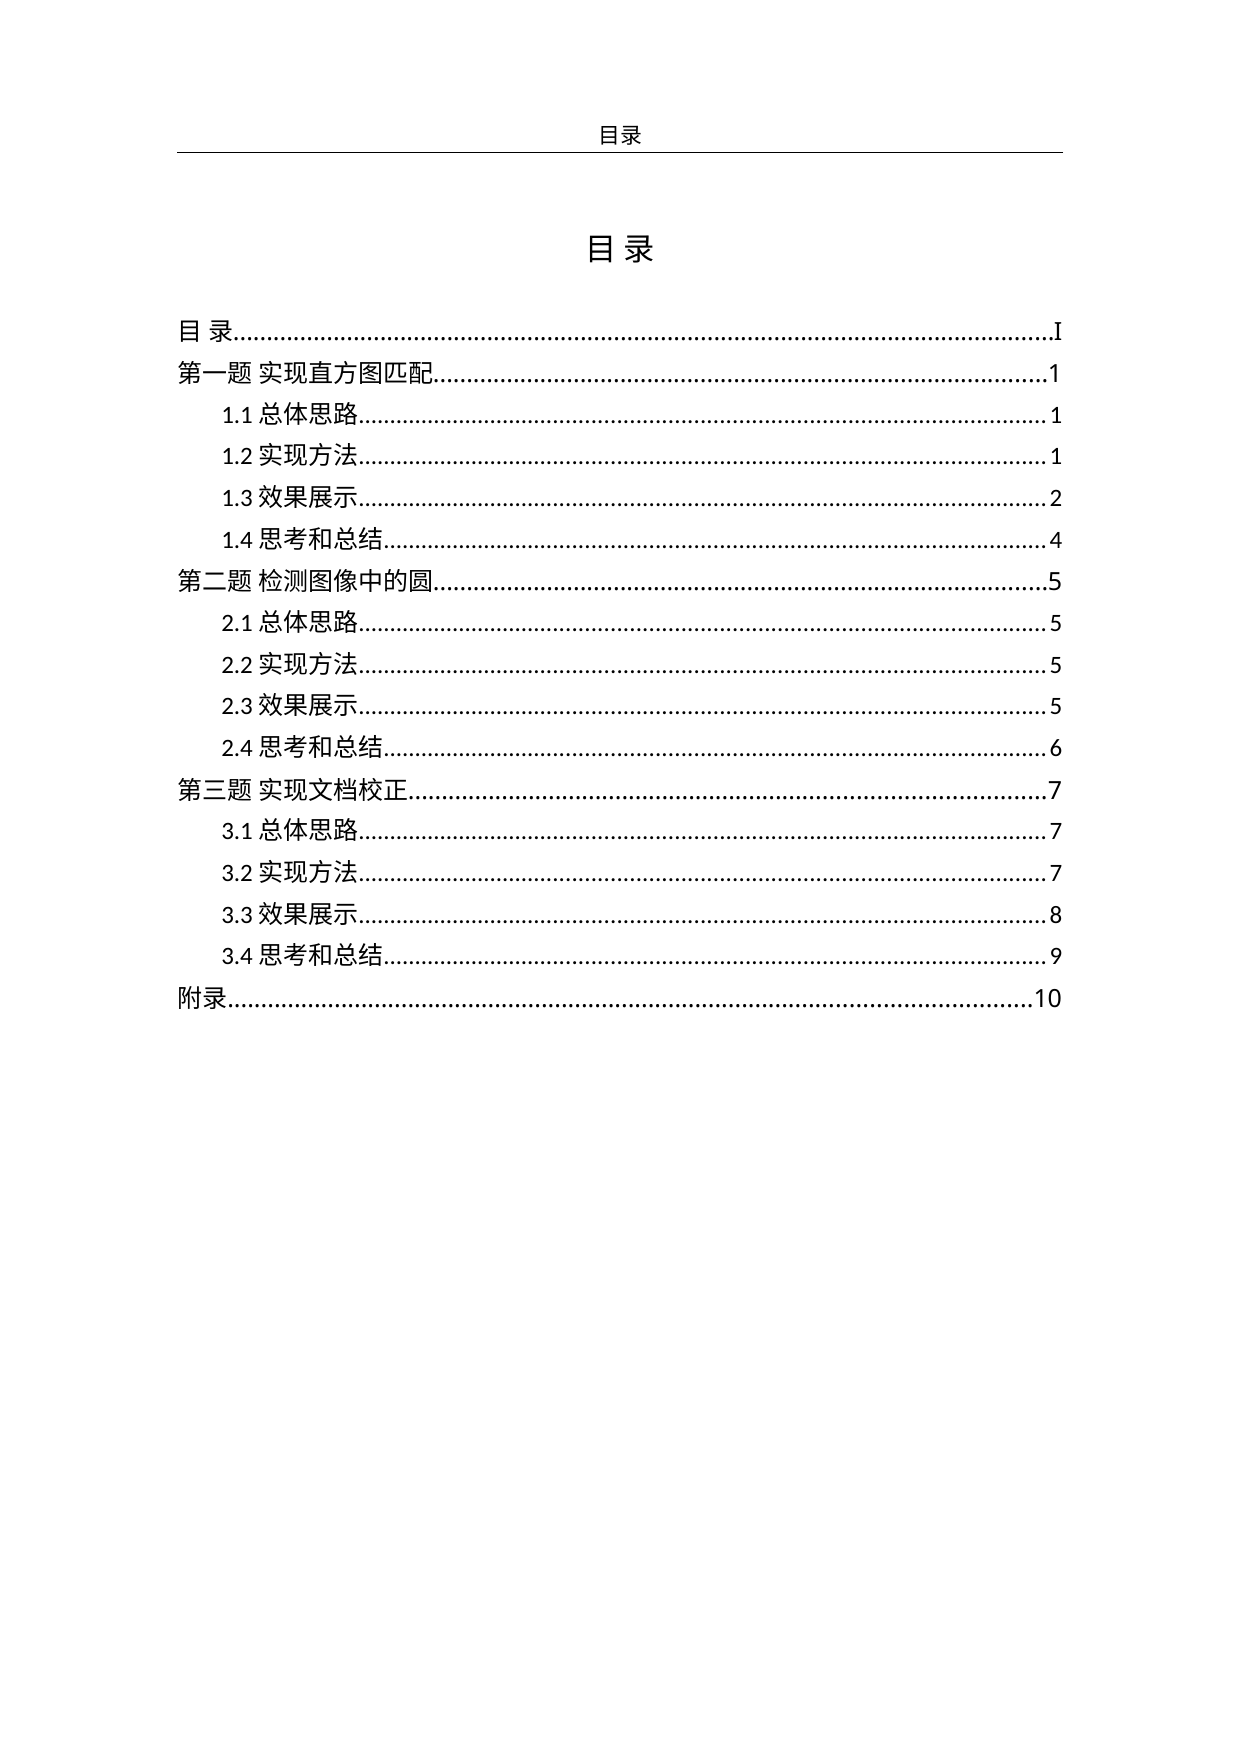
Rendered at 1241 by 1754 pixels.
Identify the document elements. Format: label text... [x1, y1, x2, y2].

text 第二题 检测图像中的圆 5 [177, 556, 1063, 598]
text 目 录 [177, 227, 1063, 269]
text 目 录 I [177, 306, 1063, 348]
text 3.4 思考和总结 9 [221, 931, 1063, 973]
text 2.3 效果展示 5 [221, 681, 1063, 723]
text 2.1 总体思路 5 [221, 598, 1063, 640]
text 3.2 实现方法 7 [221, 848, 1063, 890]
text 第三题 实现文档校正 7 [177, 765, 1063, 806]
text 1.3 效果展示 2 [221, 473, 1063, 515]
text 3.3 效果展示 8 [221, 890, 1063, 931]
text 3.1 总体思路 7 [221, 806, 1063, 848]
text 2.4 思考和总结 6 [221, 723, 1063, 765]
text 1.2 实现方法 1 [221, 431, 1063, 473]
text 2.2 实现方法 5 [221, 640, 1063, 681]
text 附录 10 [177, 973, 1063, 1015]
text 1.1 总体思路 1 [221, 390, 1063, 431]
text 第一题 实现直方图匹配 1 [177, 348, 1063, 390]
text 1.4 思考和总结 4 [221, 515, 1063, 556]
